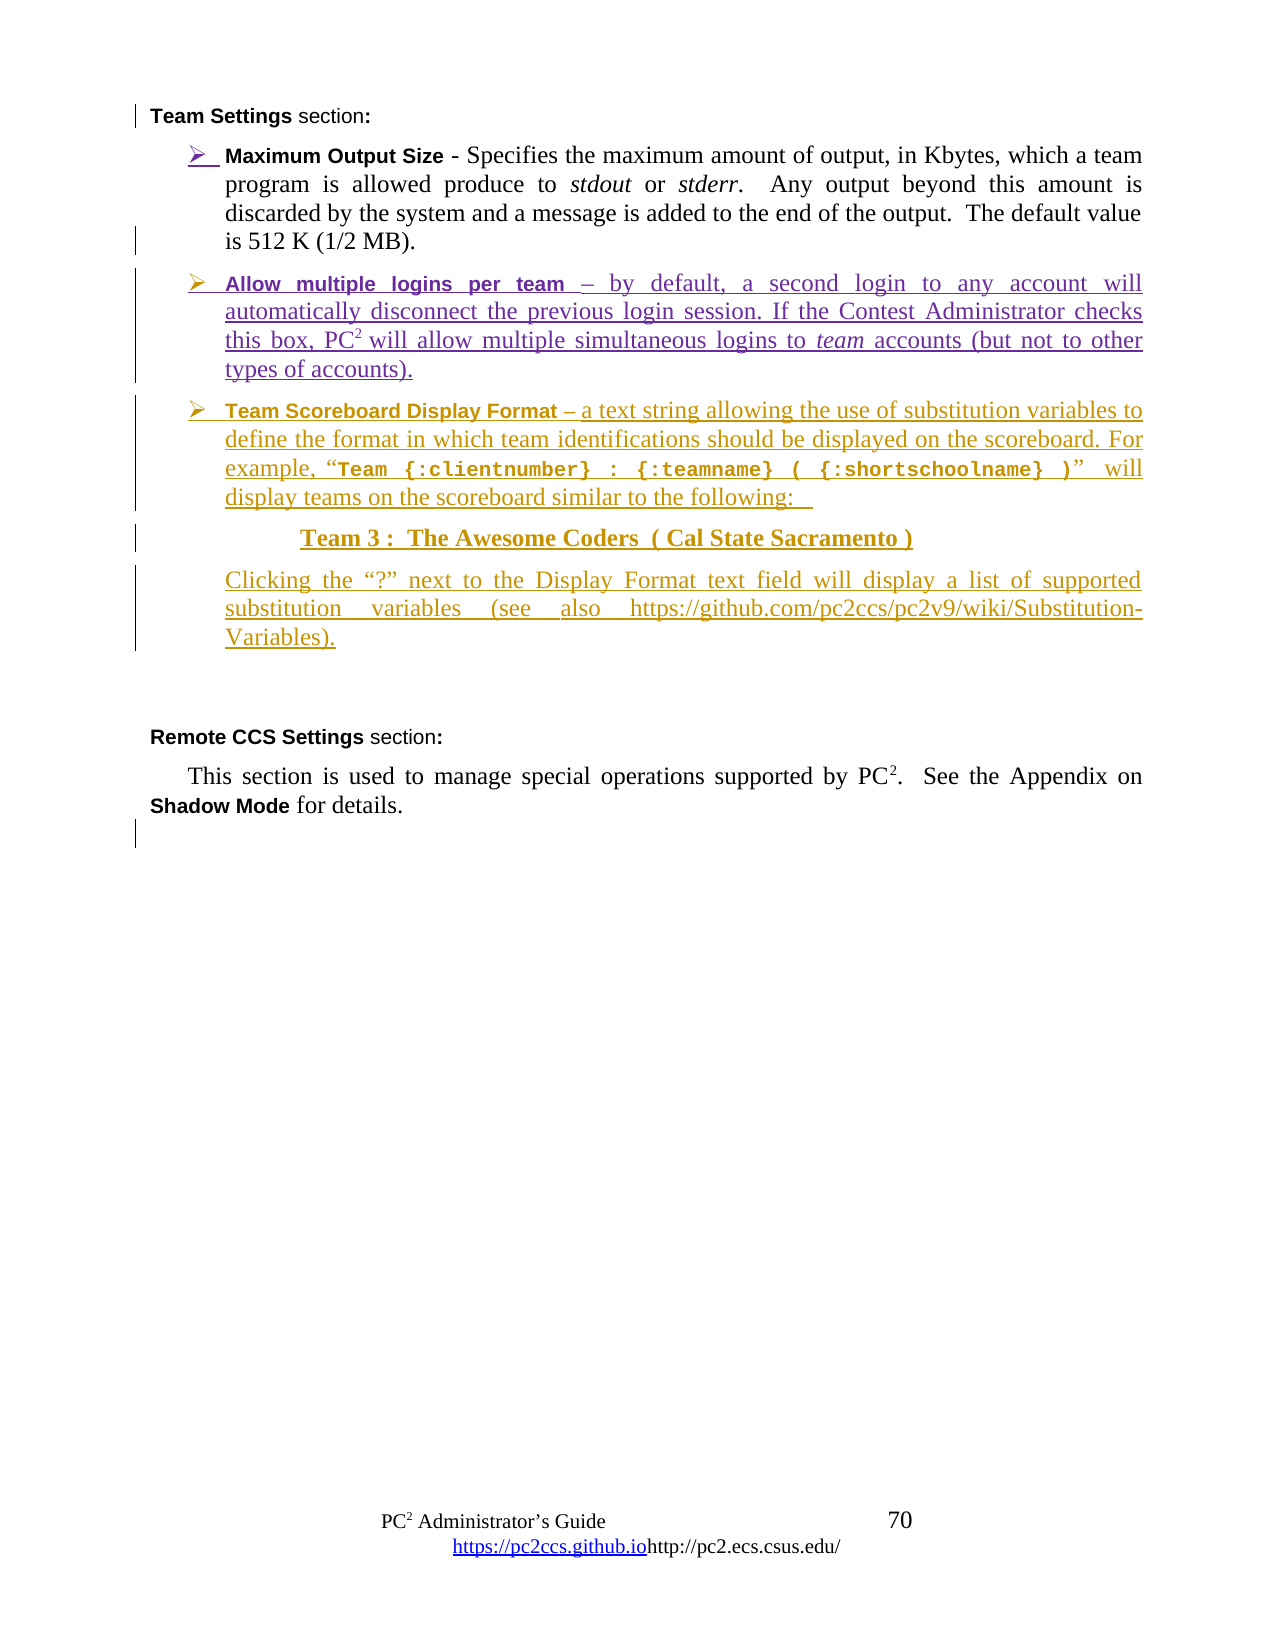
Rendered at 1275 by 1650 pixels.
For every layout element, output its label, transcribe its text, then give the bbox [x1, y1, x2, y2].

text Remote CCS Settings section: [150, 725, 1143, 749]
text Team Settings section: [150, 104, 1143, 128]
text This section is used to manage special operations supported by PC2. See the Appendix on Shadow Mode for details. [150, 761, 1143, 819]
list Maximum Output Size - Specifies the maximum amount of output, in Kbytes, which a team program is allowed produce to stdout or stderr. Any output beyond this amount is discarded by the system and a message is added to the end of the output. The default value is 512 K (1/2 MB). [187, 140, 1143, 255]
